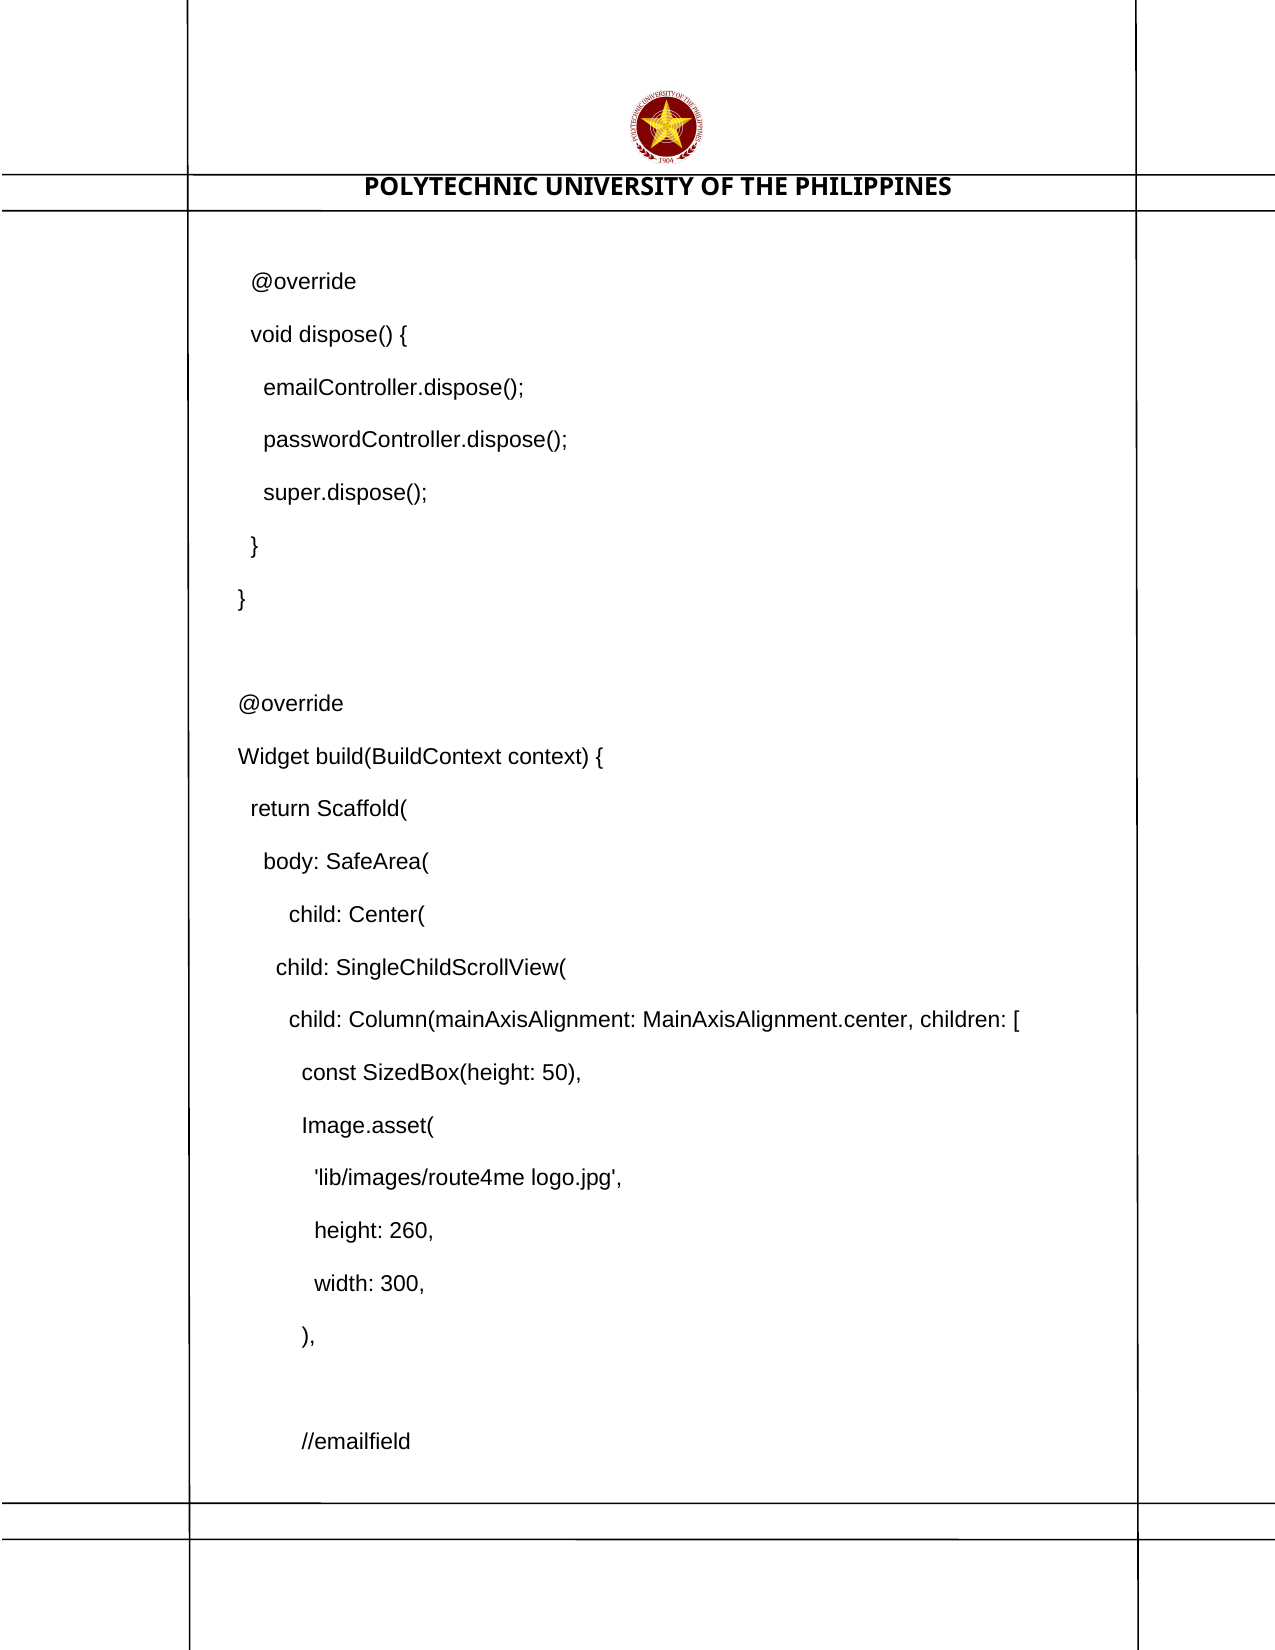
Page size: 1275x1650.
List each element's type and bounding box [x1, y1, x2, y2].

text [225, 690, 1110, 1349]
picture [629, 90, 703, 164]
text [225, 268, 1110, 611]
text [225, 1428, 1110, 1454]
